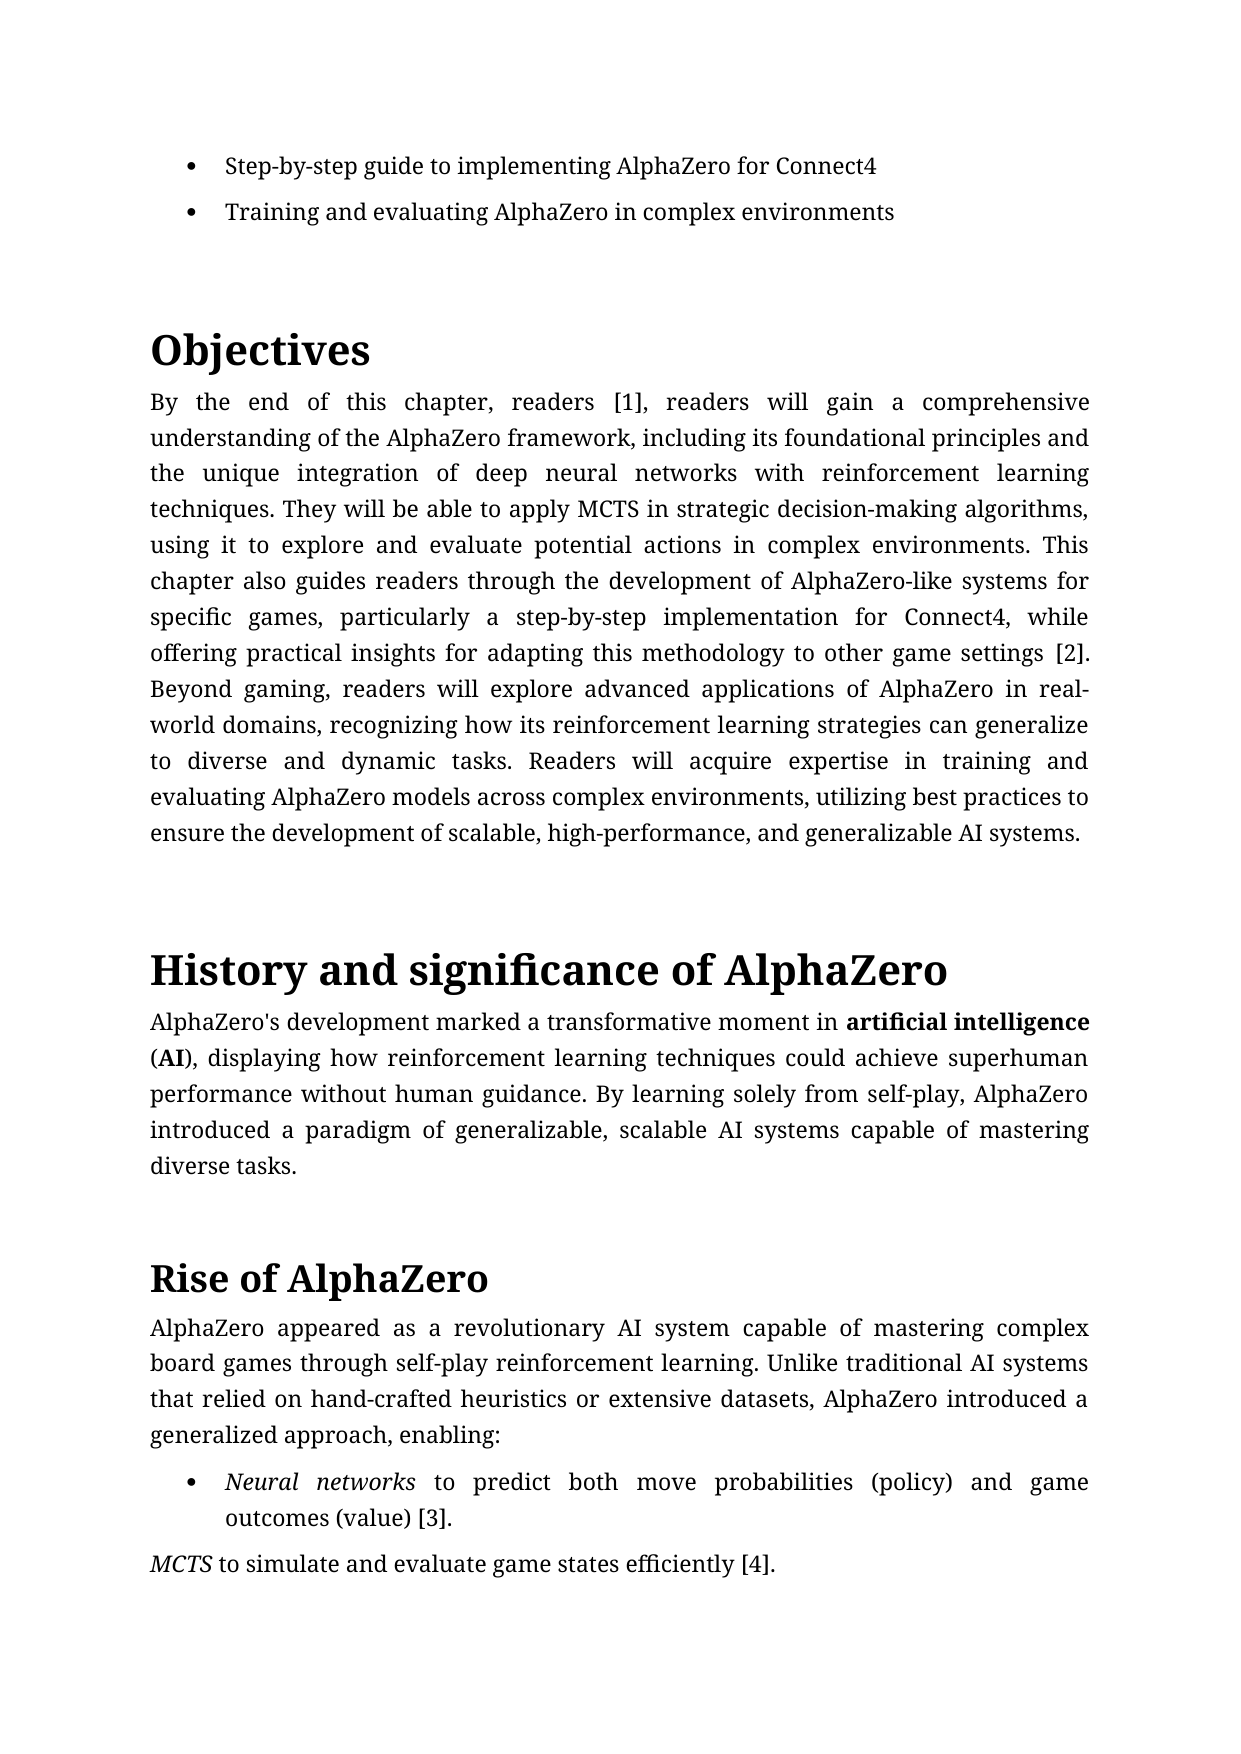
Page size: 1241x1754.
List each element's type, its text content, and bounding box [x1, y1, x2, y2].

text AlphaZero's development marked a transformative moment in artificial intelligence (AI), displaying how reinforcement learning techniques could achieve superhuman performance without human guidance. By learning solely from self-play, AlphaZero introduced a paradigm of generalizable, scalable AI systems capable of mastering diverse tasks. [150, 1006, 1090, 1181]
subtitle Rise of AlphaZero [150, 1253, 1090, 1304]
subtitle Objectives [150, 320, 1090, 377]
text AlphaZero appeared as a revolutionary AI system capable of mastering complex board games through self-play reinforcement learning. Unlike traditional AI systems that relied on hand-crafted heuristics or extensive datasets, AlphaZero introduced a generalized approach, enabling: [150, 1311, 1090, 1451]
subtitle History and significance of AlphaZero [150, 941, 1090, 997]
list Step-by-step guide to implementing AlphaZero for Connect4 [187, 150, 1090, 181]
list Neural networks to predict both move probabilities (policy) and game outcomes (value) . [187, 1466, 1090, 1533]
text MCTS to simulate and evaluate game states efficiently . [150, 1548, 1090, 1579]
list Training and evaluating AlphaZero in complex environments [187, 196, 1090, 228]
text By the end of this chapter, readers , readers will gain a comprehensive understanding of the AlphaZero framework, including its foundational principles and the unique integration of deep neural networks with reinforcement learning techniques. They will be able to apply MCTS in strategic decision-making algorithms, using it to explore and evaluate potential actions in complex environments. This chapter also guides readers through the development of AlphaZero-like systems for specific games, particularly a step-by-step implementation for Connect4, while offering practical insights for adapting this methodology to other game settings . Beyond gaming, readers will explore advanced applications of AlphaZero in real-world domains, recognizing how its reinforcement learning strategies can generalize to diverse and dynamic tasks. Readers will acquire expertise in training and evaluating AlphaZero models across complex environments, utilizing best practices to ensure the development of scalable, high-performance, and generalizable AI systems. [150, 386, 1090, 848]
